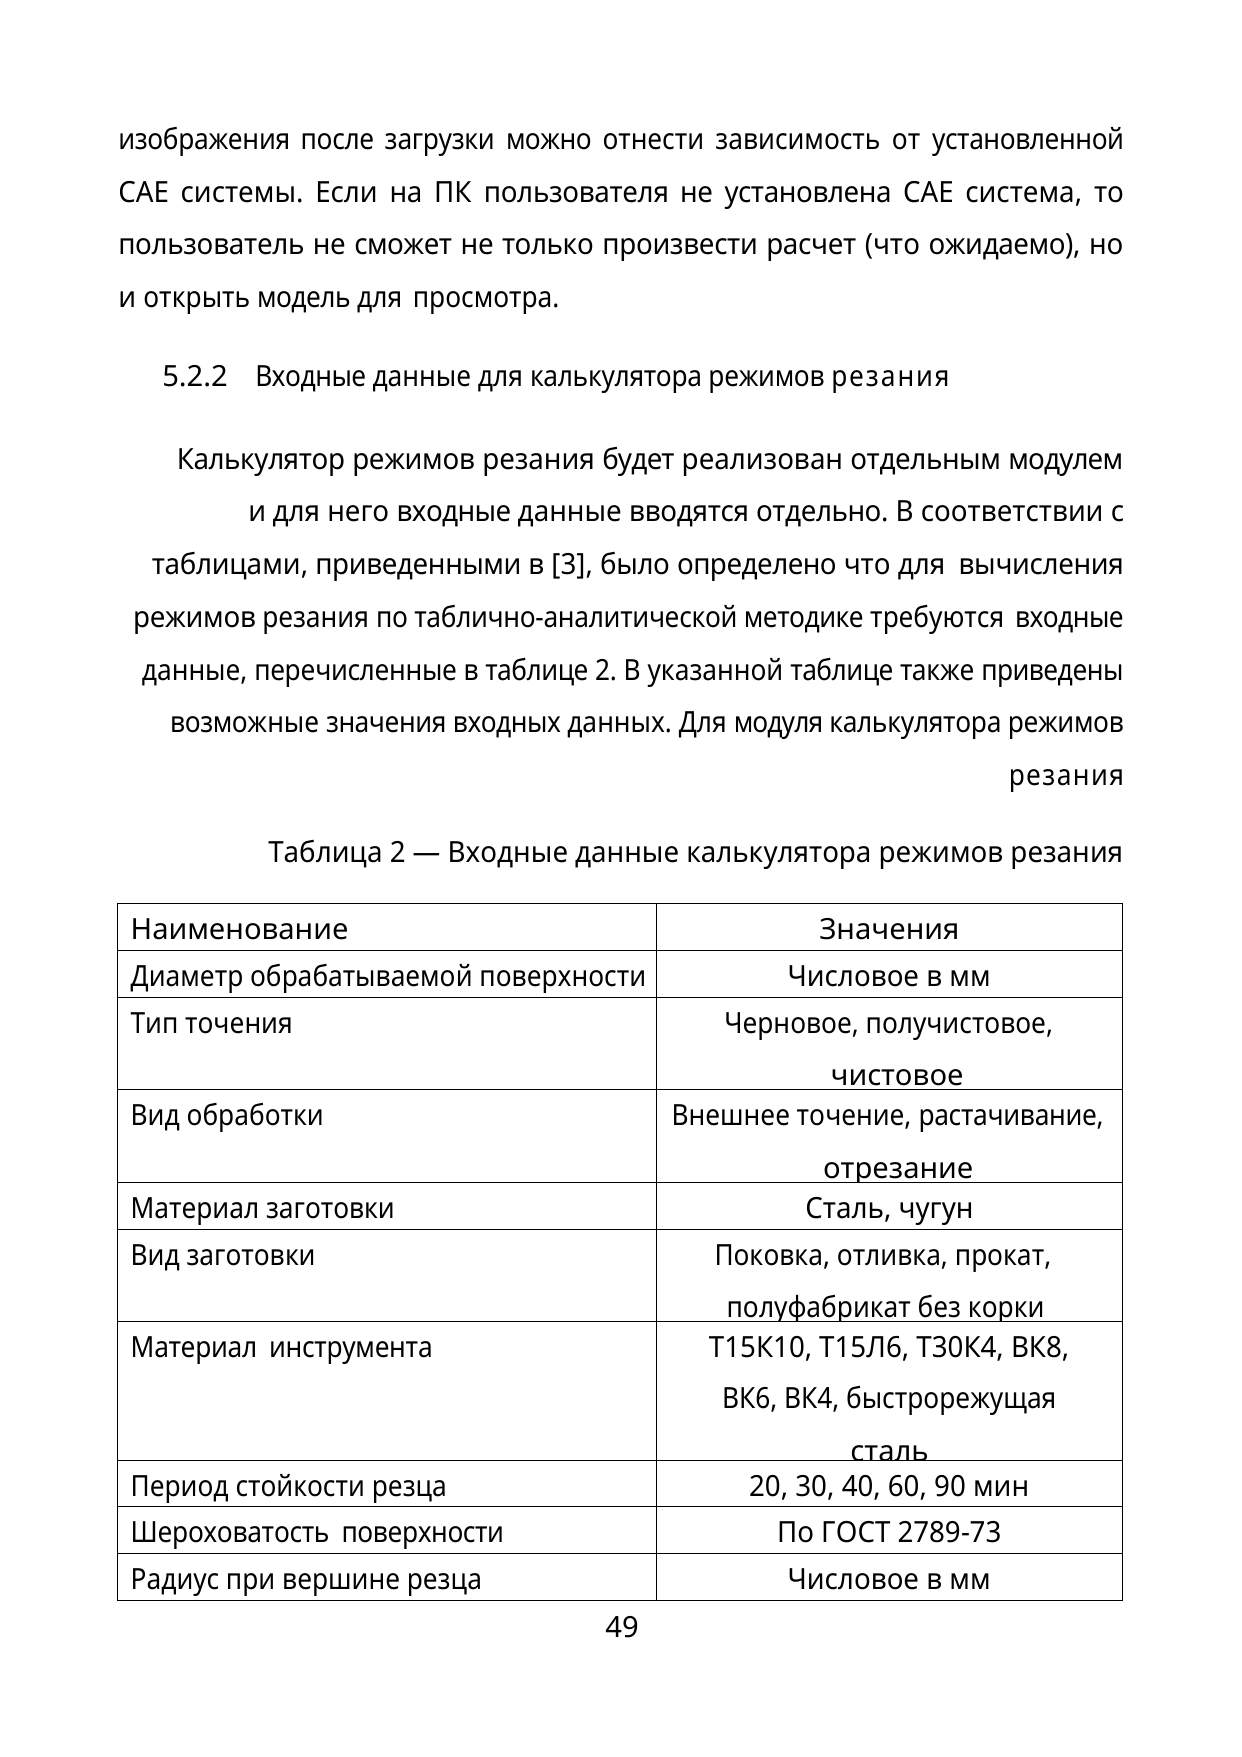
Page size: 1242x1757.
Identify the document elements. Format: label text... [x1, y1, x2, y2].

table_cell Черновое, получистовое, чистовое [657, 998, 1122, 1089]
table_cell 20, 30, 40, 60, 90 мин [657, 1461, 1122, 1506]
list Входные данные для калькулятора режимов резания [162, 355, 1135, 395]
table_cell Вид заготовки [118, 1230, 656, 1321]
table_cell Внешнее точение, растачивание, отрезание [657, 1090, 1122, 1182]
table_cell Период стойкости резца [118, 1461, 656, 1506]
table_cell Числовое в мм [657, 1554, 1122, 1599]
table_cell Поковка, отливка, прокат, полуфабрикат без корки [657, 1230, 1122, 1321]
table_cell Диаметр обрабатываемой поверхности [118, 951, 656, 997]
text Таблица 2 — Входные данные калькулятора режимов резания [106, 832, 1124, 871]
table_cell По ГОСТ 2789-73 [657, 1507, 1122, 1553]
table_cell Материал заготовки [118, 1183, 656, 1228]
table_cell Т15К10, Т15Л6, Т30К4, ВК8, ВК6, ВК4, быстрорежущая сталь [657, 1322, 1122, 1459]
text изображения после загрузки можно отнести зависимость от установленной CAE системы. Если на ПК пользователя не установлена CAE система, то пользователь не сможет не только произвести расчет (что ожидаемо), но и открыть модель для просмотра. [118, 118, 1124, 316]
table_cell Тип точения [118, 998, 656, 1089]
text Калькулятор режимов резания будет реализован отдельным модулем и для него входные данные вводятся отдельно. В соответствии с таблицами, приведенными в [3], было определено что для вычисления режимов резания по таблично-аналитической методике требуются входные данные, перечисленные в таблице 2. В указанной таблице также приведены возможные значения входных данных. Для модуля калькулятора режимов резания [118, 438, 1124, 794]
table_cell Сталь, чугун [657, 1183, 1122, 1228]
table_header Значения [657, 904, 1122, 950]
table_header Наименование [118, 904, 656, 950]
table_cell Материал инструмента [118, 1322, 656, 1459]
table_cell Вид обработки [118, 1090, 656, 1182]
table_cell Радиус при вершине резца [118, 1554, 656, 1599]
table_cell Шероховатость поверхности [118, 1507, 656, 1553]
table_cell Числовое в мм [657, 951, 1122, 997]
